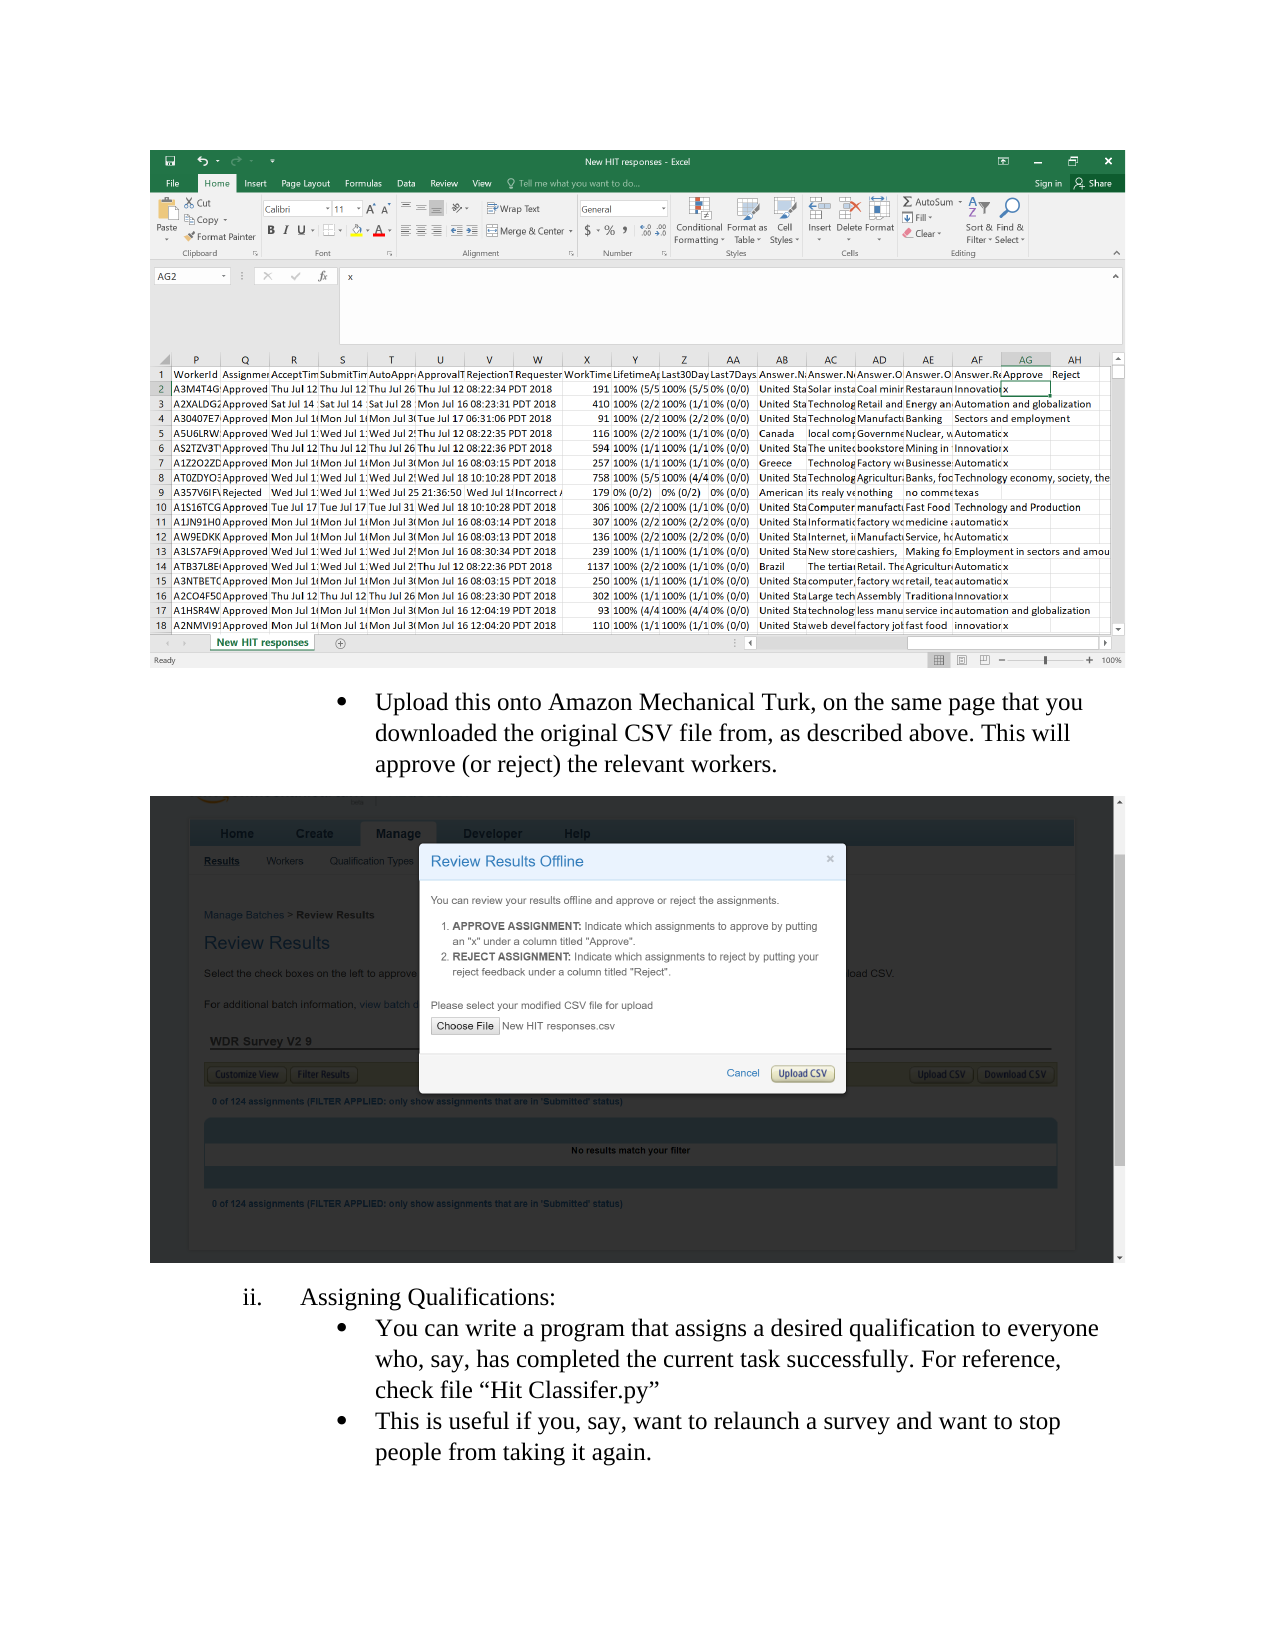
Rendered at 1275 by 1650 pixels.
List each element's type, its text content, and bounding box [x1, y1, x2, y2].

list Assigning Qualifications: [262, 1282, 1125, 1311]
list You can write a program that assigns a desired qualification to everyone who, say, has completed the current task successfully. For reference, check file “Hit Classifer.py” [337, 1313, 1125, 1404]
list Upload this onto Amazon Mechanical Turk, on the same page that you downloaded the original CSV file from, as described above. This will approve (or reject) the relevant workers. [337, 687, 1125, 777]
picture [150, 150, 1125, 668]
picture [150, 796, 1125, 1263]
list This is useful if you, say, want to relaunch a survey and want to stop people from taking it again. [337, 1406, 1125, 1466]
